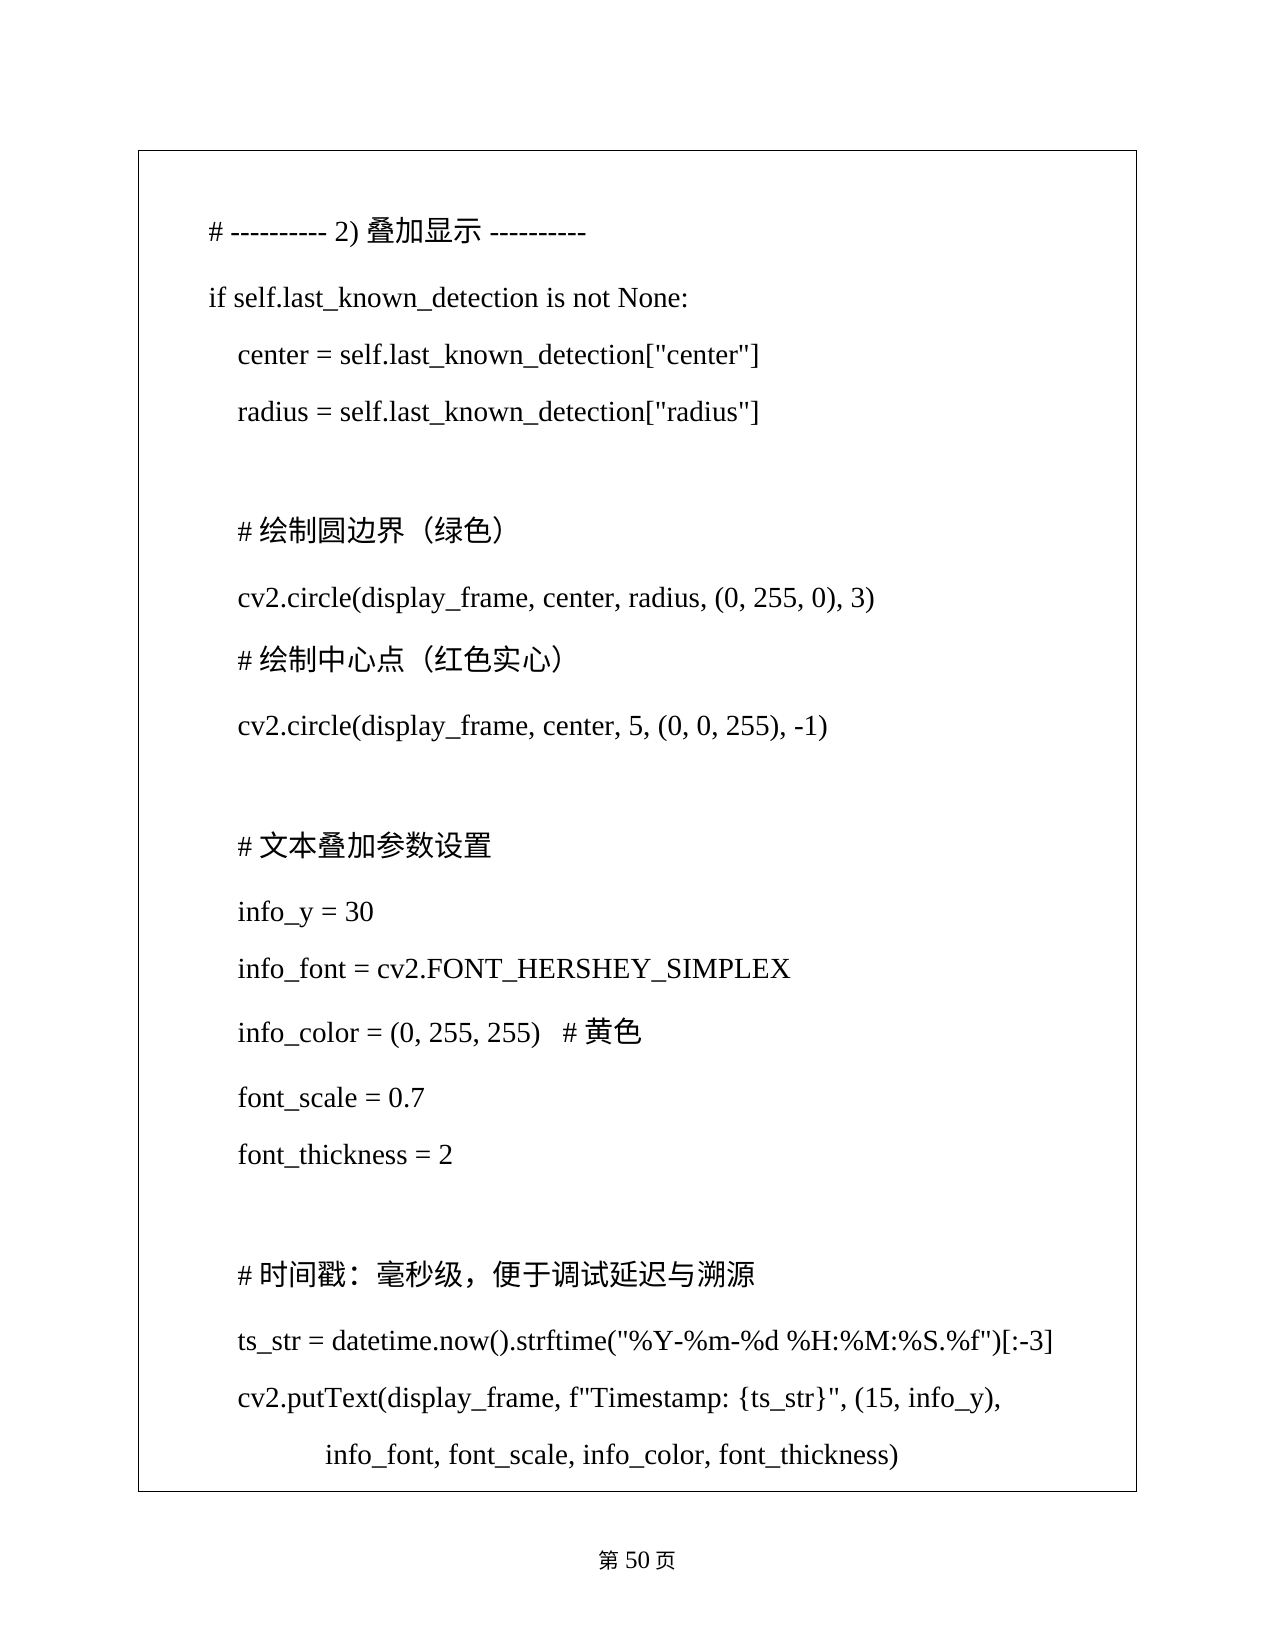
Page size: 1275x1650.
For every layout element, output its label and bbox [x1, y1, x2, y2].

table_header [139, 151, 1136, 1491]
